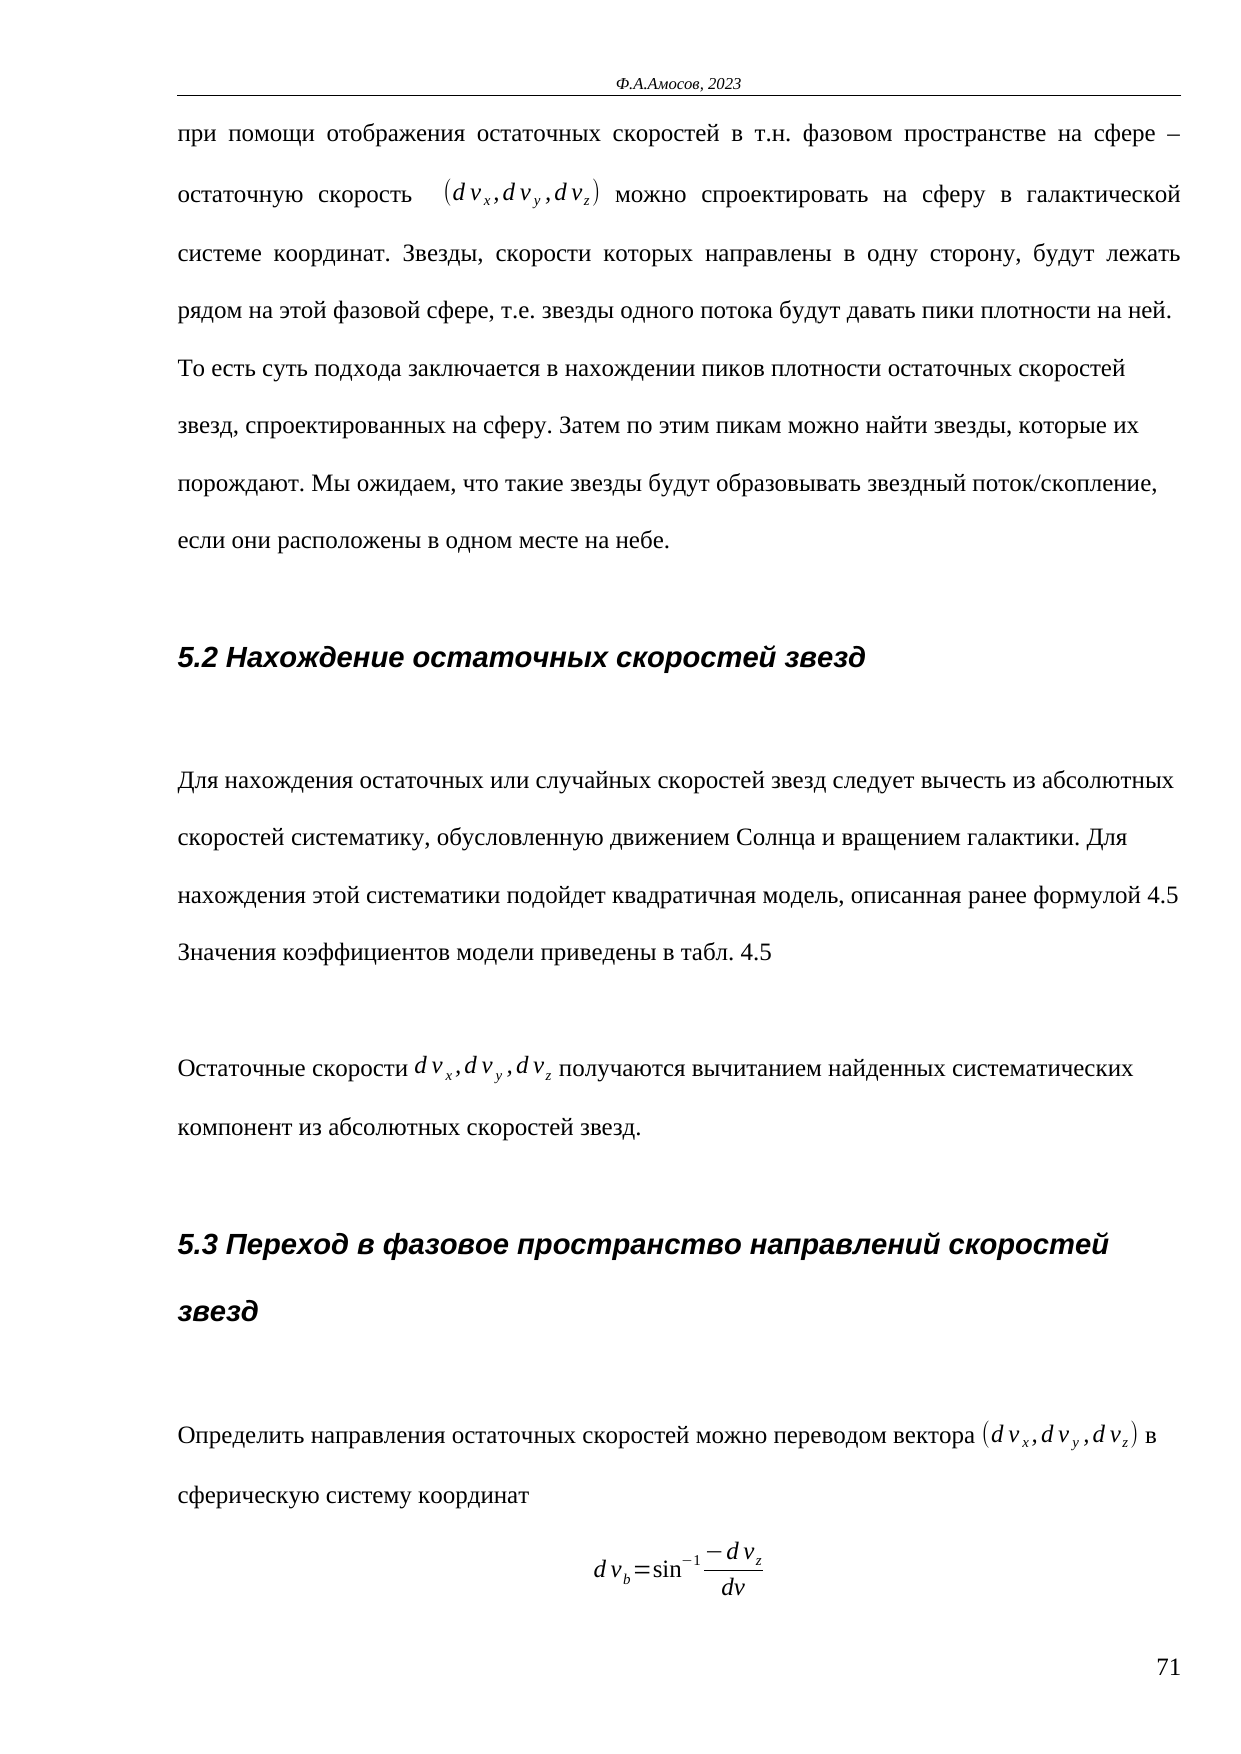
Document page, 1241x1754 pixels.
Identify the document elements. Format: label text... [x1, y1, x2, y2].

text Определить направления остаточных скоростей можно переводом вектора в сферическую систему координат [177, 1419, 1181, 1508]
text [177, 118, 1181, 324]
text Остаточные скорости получаются вычитанием найденных систематических компонент из абсолютных скоростей звезд. [177, 1052, 1181, 1141]
text Для нахождения остаточных или случайных скоростей звезд следует вычесть из абсолютных скоростей систематику, обусловленную движением Солнца и вращением галактики. Для нахождения этой систематики подойдет квадратичная модель, описанная ранее формулой 4.5 [177, 765, 1181, 908]
text 5.3 Переход в фазовое пространство направлений скоростей звезд [177, 1227, 1181, 1328]
text То есть суть подхода заключается в нахождении пиков плотности остаточных скоростей звезд, спроектированных на сферу. Затем по этим пикам можно найти звезды, которые их порождают. Мы ожидаем, что такие звезды будут образовывать звездный поток/скопление, если они расположены в одном месте на небе. [177, 353, 1181, 554]
text 5.2 Нахождение остаточных скоростей звезд [177, 640, 1181, 674]
text Значения коэффициентов модели приведены в табл. 4.5 [177, 937, 1181, 966]
